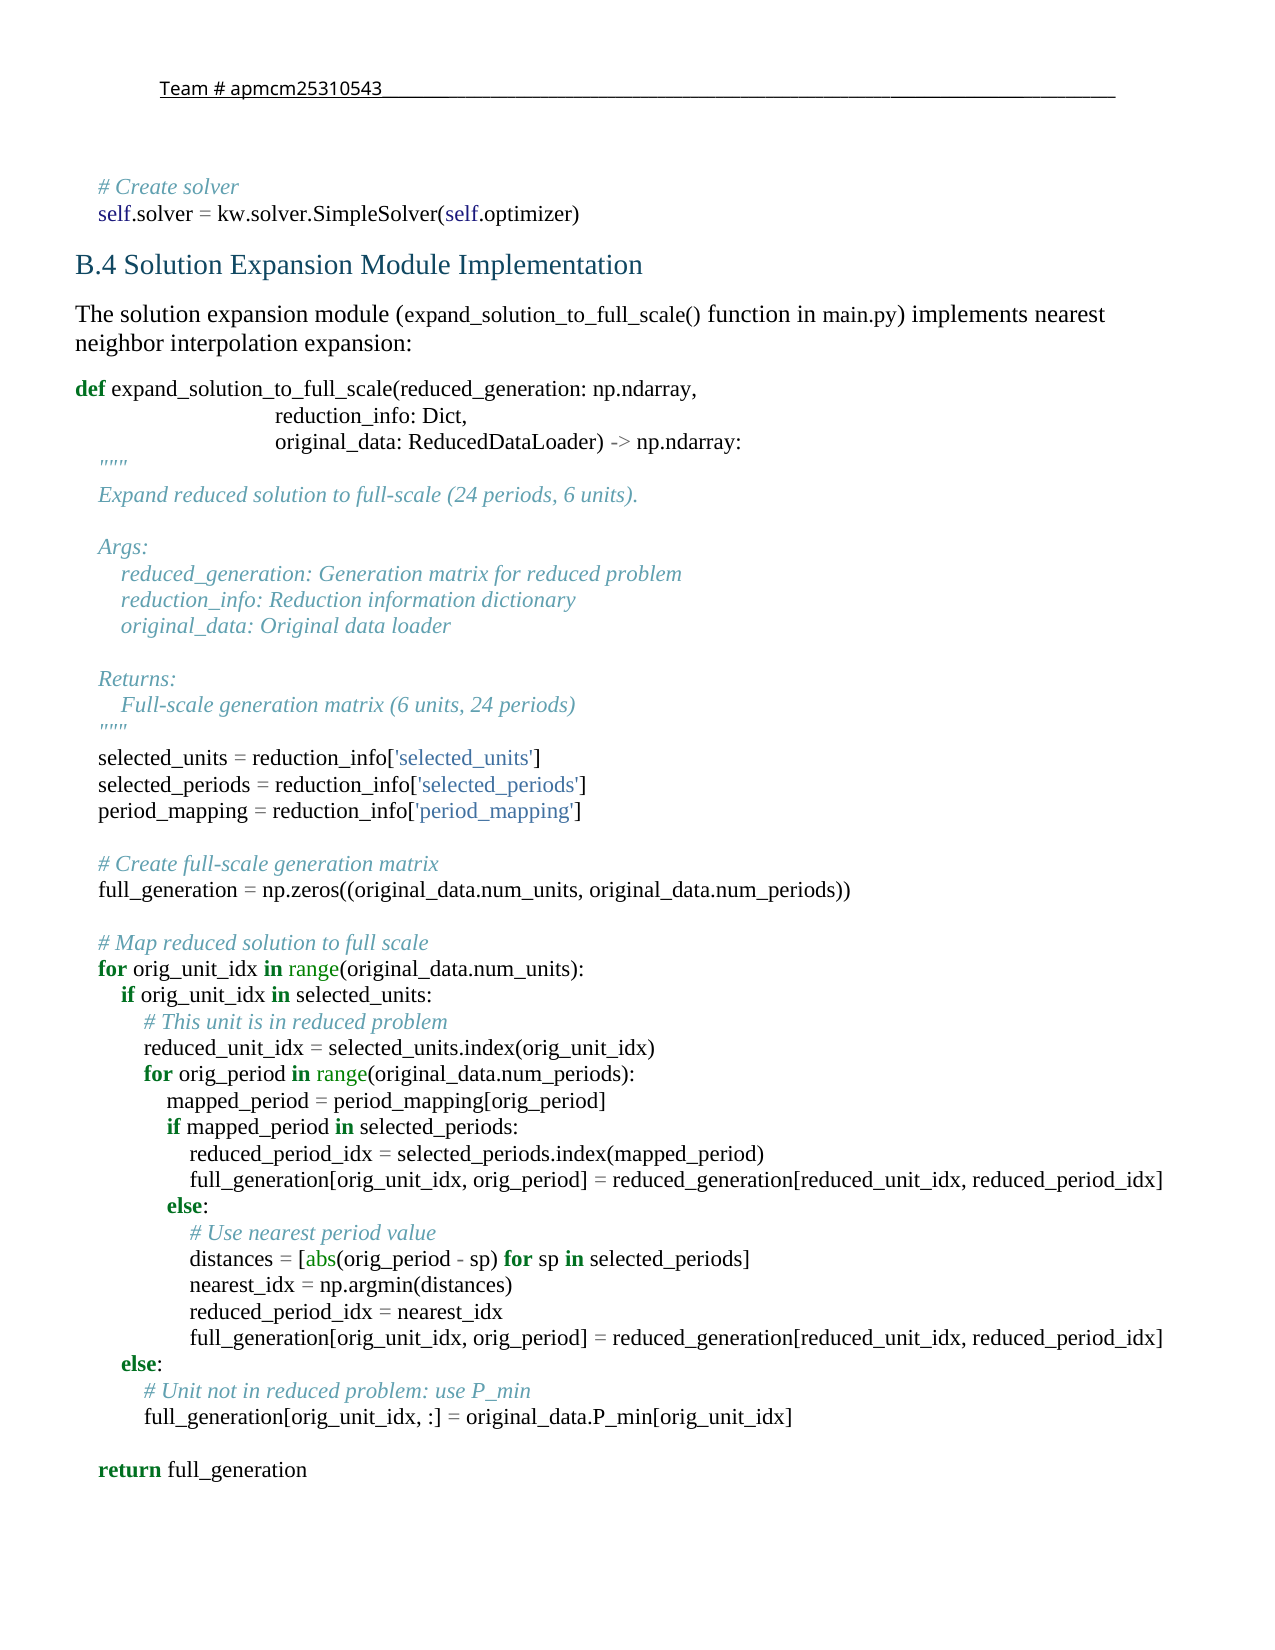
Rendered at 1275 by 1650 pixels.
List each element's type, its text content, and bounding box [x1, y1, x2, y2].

text def expand_solution_to_full_scale(reduced_generation: np.ndarray, reduction_info: Dict, original_data: ReducedDataLoader) -> np.ndarray: """ Expand reduced solution to full-scale (24 periods, 6 units). Args: reduced_generation: Generation matrix for reduced problem reduction_info: Reduction information dictionary original_data: Original data loader Returns: Full-scale generation matrix (6 units, 24 periods) """ selected_units = reduction_info['selected_units'] selected_periods = reduction_info['selected_periods'] period_mapping = reduction_info['period_mapping'] # Create full-scale generation matrix full_generation = np.zeros((original_data.num_units, original_data.num_periods)) # Map reduced solution to full scale for orig_unit_idx in range(original_data.num_units): if orig_unit_idx in selected_units: # This unit is in reduced problem reduced_unit_idx = selected_units.index(orig_unit_idx) for orig_period in range(original_data.num_periods): mapped_period = period_mapping[orig_period] if mapped_period in selected_periods: reduced_period_idx = selected_periods.index(mapped_period) full_generation[orig_unit_idx, orig_period] = reduced_generation[reduced_unit_idx, reduced_period_idx] else: # Use nearest period value distances = [abs(orig_period - sp) for sp in selected_periods] nearest_idx = np.argmin(distances) reduced_period_idx = nearest_idx full_generation[orig_unit_idx, orig_period] = reduced_generation[reduced_unit_idx, reduced_period_idx] else: # Unit not in reduced problem: use P_min full_generation[orig_unit_idx, :] = original_data.P_min[orig_unit_idx] return full_generation [75, 375, 1200, 1482]
text The solution expansion module (expand_solution_to_full_scale() function in main.py) implements nearest neighbor interpolation expansion: [75, 299, 1200, 357]
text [75, 147, 1200, 226]
subtitle B.4 Solution Expansion Module Implementation [75, 247, 1200, 280]
